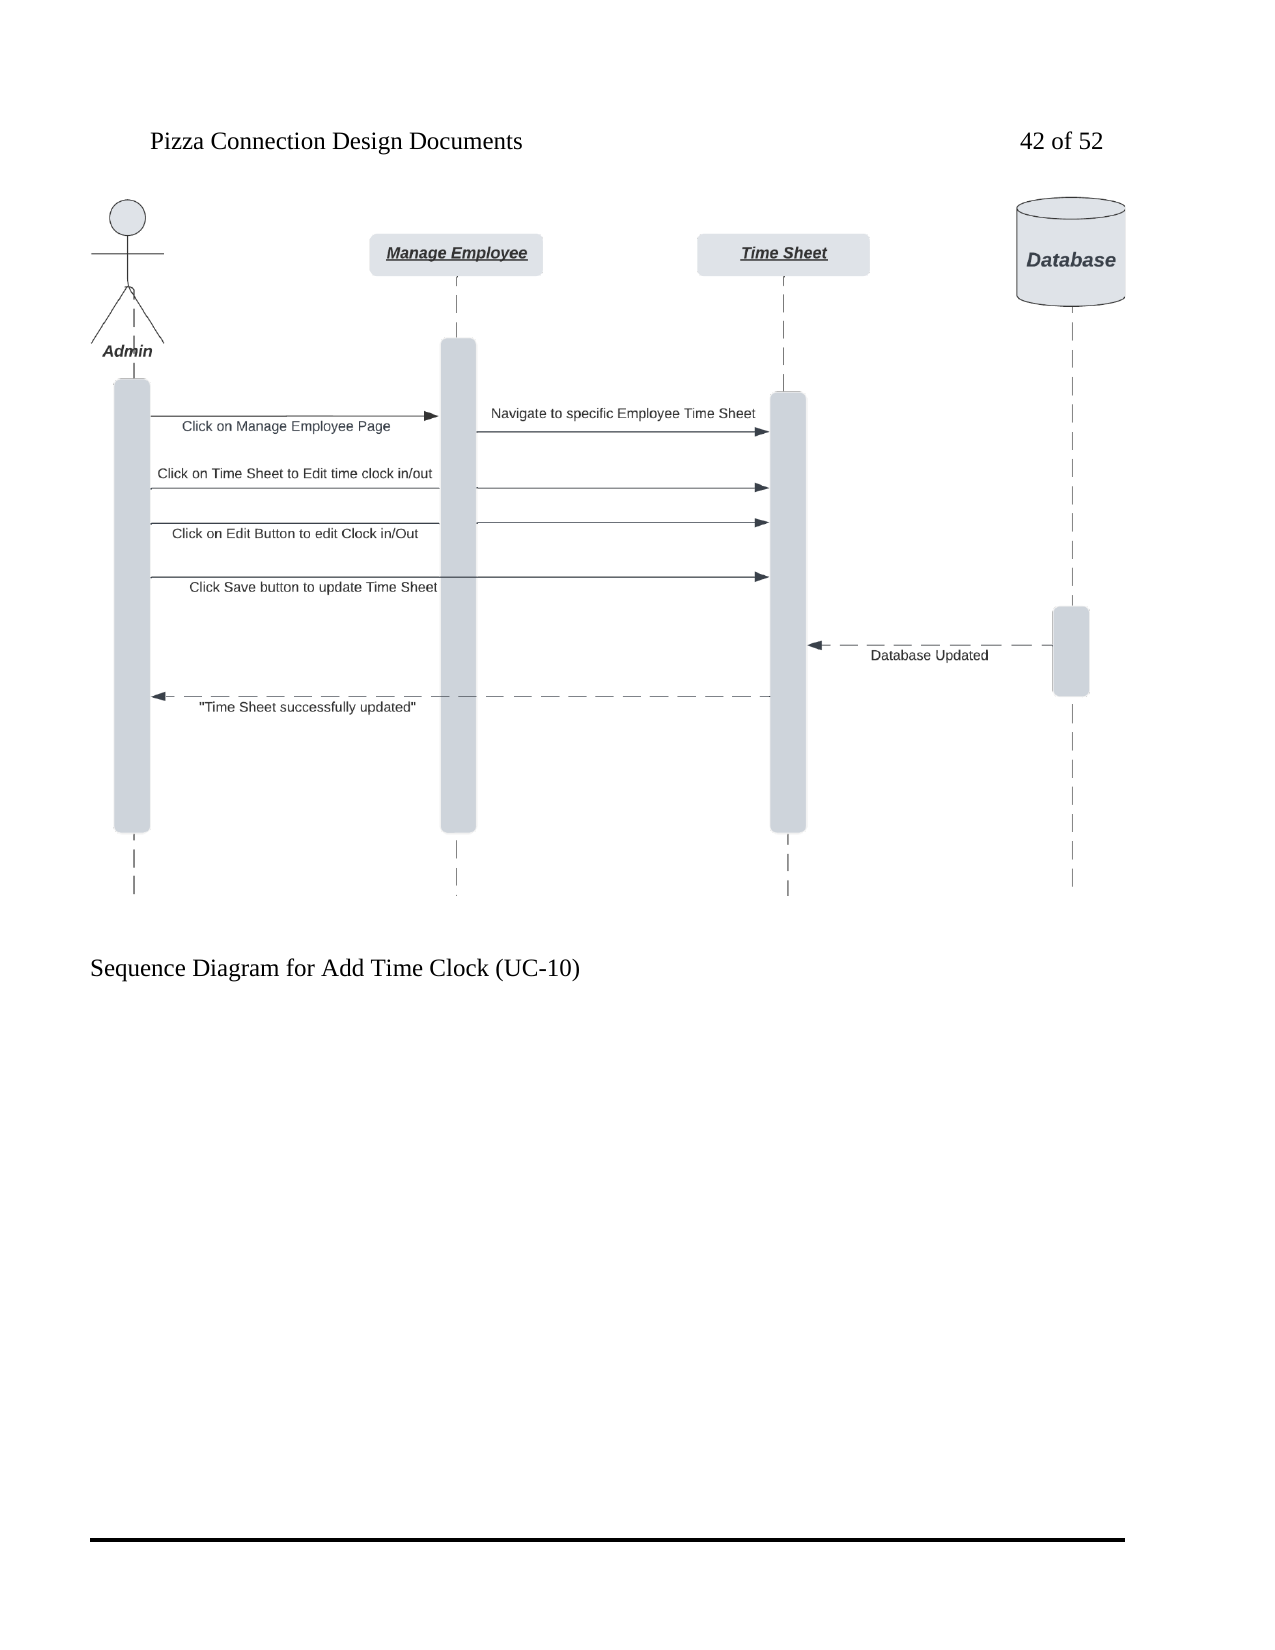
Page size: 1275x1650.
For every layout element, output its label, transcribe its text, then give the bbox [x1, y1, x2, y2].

text Sequence Diagram for Add Time Clock (UC-10) [90, 953, 1125, 982]
picture [90, 196, 1125, 896]
